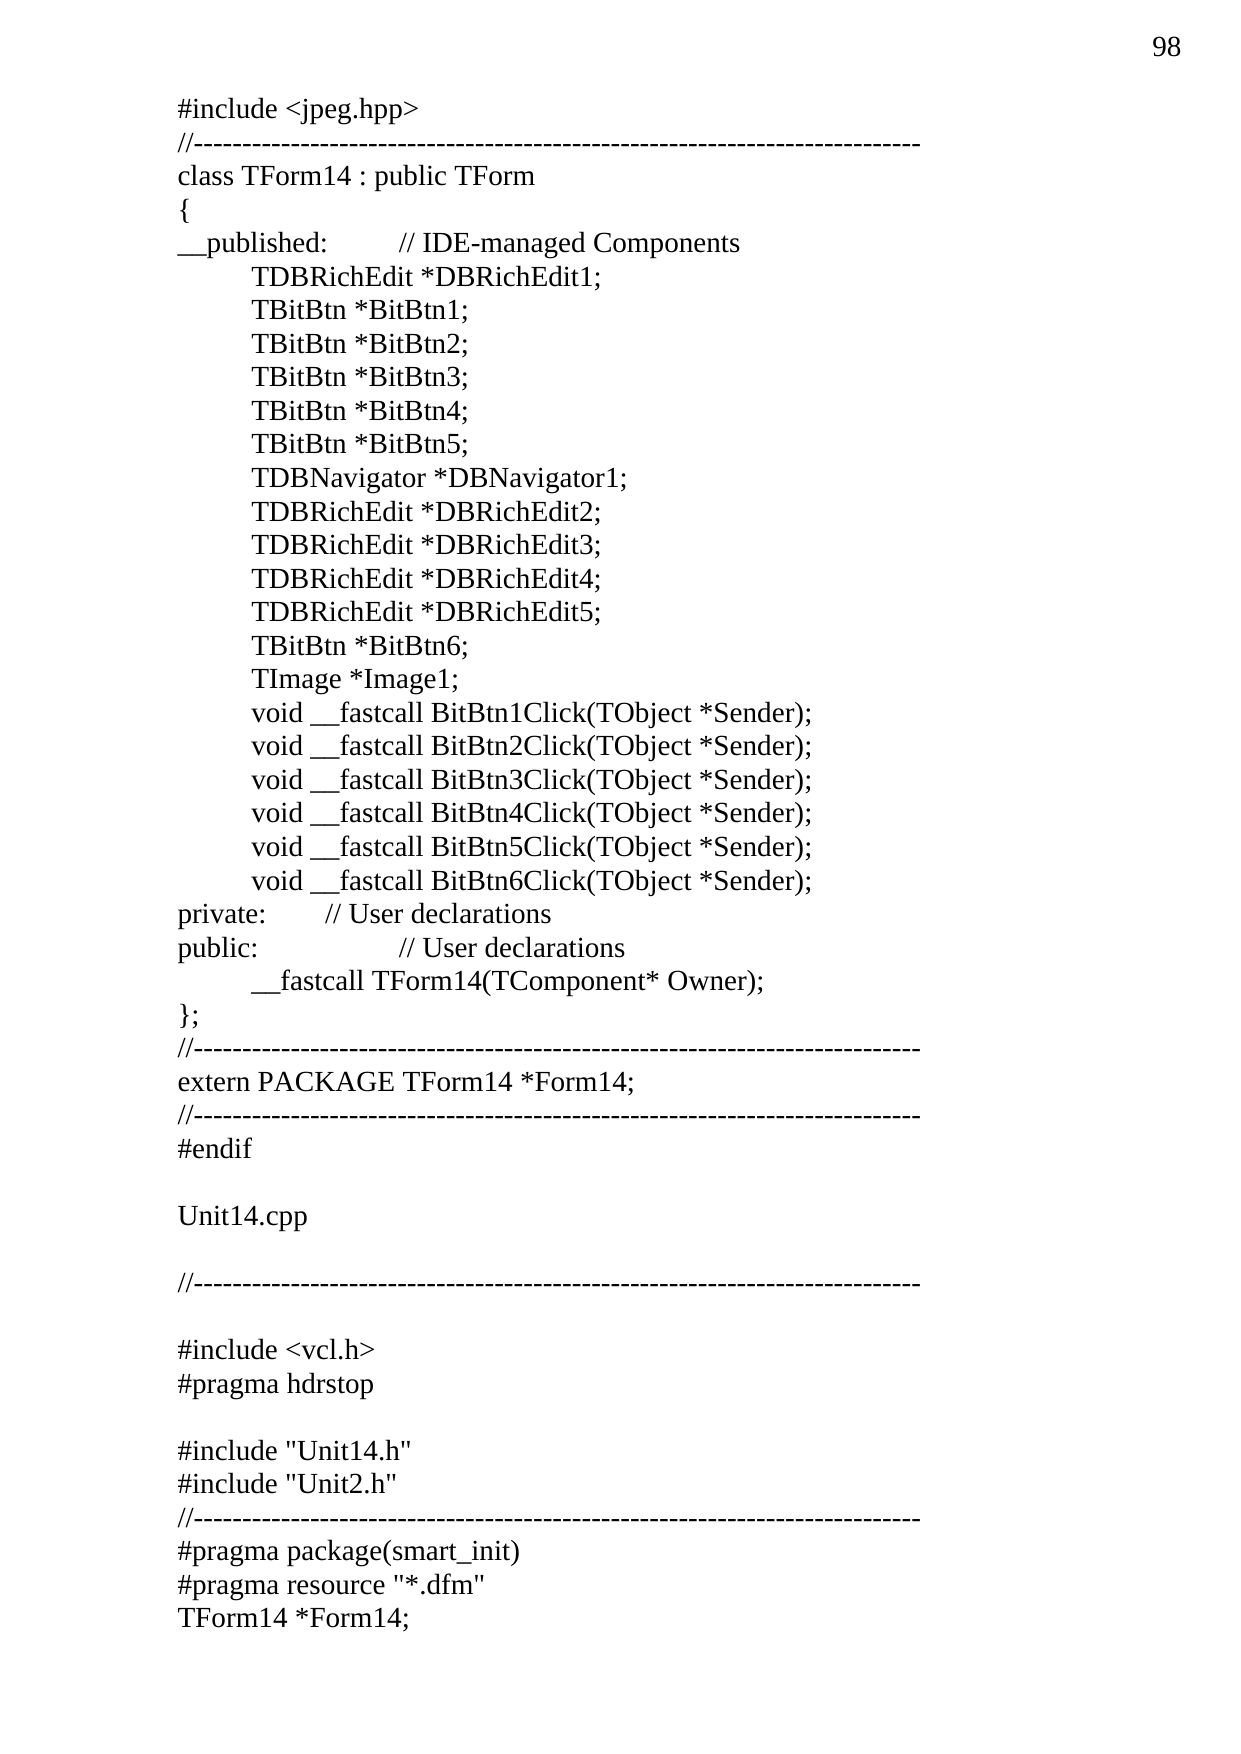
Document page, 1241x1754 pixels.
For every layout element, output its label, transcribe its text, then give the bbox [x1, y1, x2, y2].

text class TForm14 : public TForm [177, 158, 1181, 192]
text //--------------------------------------------------------------------------- [177, 125, 1181, 158]
text __fastcall TForm14(TComponent* Owner); [177, 963, 1181, 997]
text Unit14.cpp [177, 1198, 1181, 1232]
text TDBRichEdit *DBRichEdit3; [177, 527, 1181, 561]
text extern PACKAGE TForm14 *Form14; [177, 1064, 1181, 1097]
text __published: // IDE-managed Components [177, 225, 1181, 259]
text //--------------------------------------------------------------------------- [177, 1030, 1181, 1064]
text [177, 1500, 1181, 1533]
text void __fastcall BitBtn5Click(TObject *Sender); [177, 829, 1181, 863]
text { [177, 192, 1181, 225]
text #include "Unit2.h" [177, 1466, 1181, 1500]
text void __fastcall BitBtn1Click(TObject *Sender); [177, 695, 1181, 728]
text void __fastcall BitBtn6Click(TObject *Sender); [177, 863, 1181, 896]
text TDBRichEdit *DBRichEdit4; [177, 561, 1181, 594]
text void __fastcall BitBtn2Click(TObject *Sender); [177, 728, 1181, 762]
text #pragma resource "*.dfm" [177, 1567, 1181, 1601]
text TDBRichEdit *DBRichEdit2; [177, 494, 1181, 527]
text #endif [177, 1131, 1181, 1164]
text TDBRichEdit *DBRichEdit5; [177, 594, 1181, 628]
text void __fastcall BitBtn4Click(TObject *Sender); [177, 796, 1181, 829]
text TBitBtn *BitBtn1; [177, 292, 1181, 326]
text TForm14 *Form14; [177, 1601, 1181, 1634]
text //--------------------------------------------------------------------------- [177, 1265, 1181, 1299]
text #pragma package(smart_init) [177, 1533, 1181, 1567]
text public: // User declarations [177, 930, 1181, 963]
text #include <jpeg.hpp> [177, 91, 1181, 125]
text //--------------------------------------------------------------------------- [177, 1097, 1181, 1131]
text TBitBtn *BitBtn4; [177, 393, 1181, 427]
text private: // User declarations [177, 896, 1181, 930]
text #pragma hdrstop [177, 1366, 1181, 1399]
text #include "Unit14.h" [177, 1433, 1181, 1466]
text TBitBtn *BitBtn6; [177, 628, 1181, 661]
text TBitBtn *BitBtn2; [177, 326, 1181, 359]
text #include <vcl.h> [177, 1332, 1181, 1366]
text TDBNavigator *DBNavigator1; [177, 460, 1181, 494]
text }; [177, 997, 1181, 1030]
text TBitBtn *BitBtn3; [177, 359, 1181, 393]
text void __fastcall BitBtn3Click(TObject *Sender); [177, 762, 1181, 796]
text TImage *Image1; [177, 661, 1181, 695]
text TDBRichEdit *DBRichEdit1; [177, 259, 1181, 292]
text TBitBtn *BitBtn5; [177, 427, 1181, 460]
